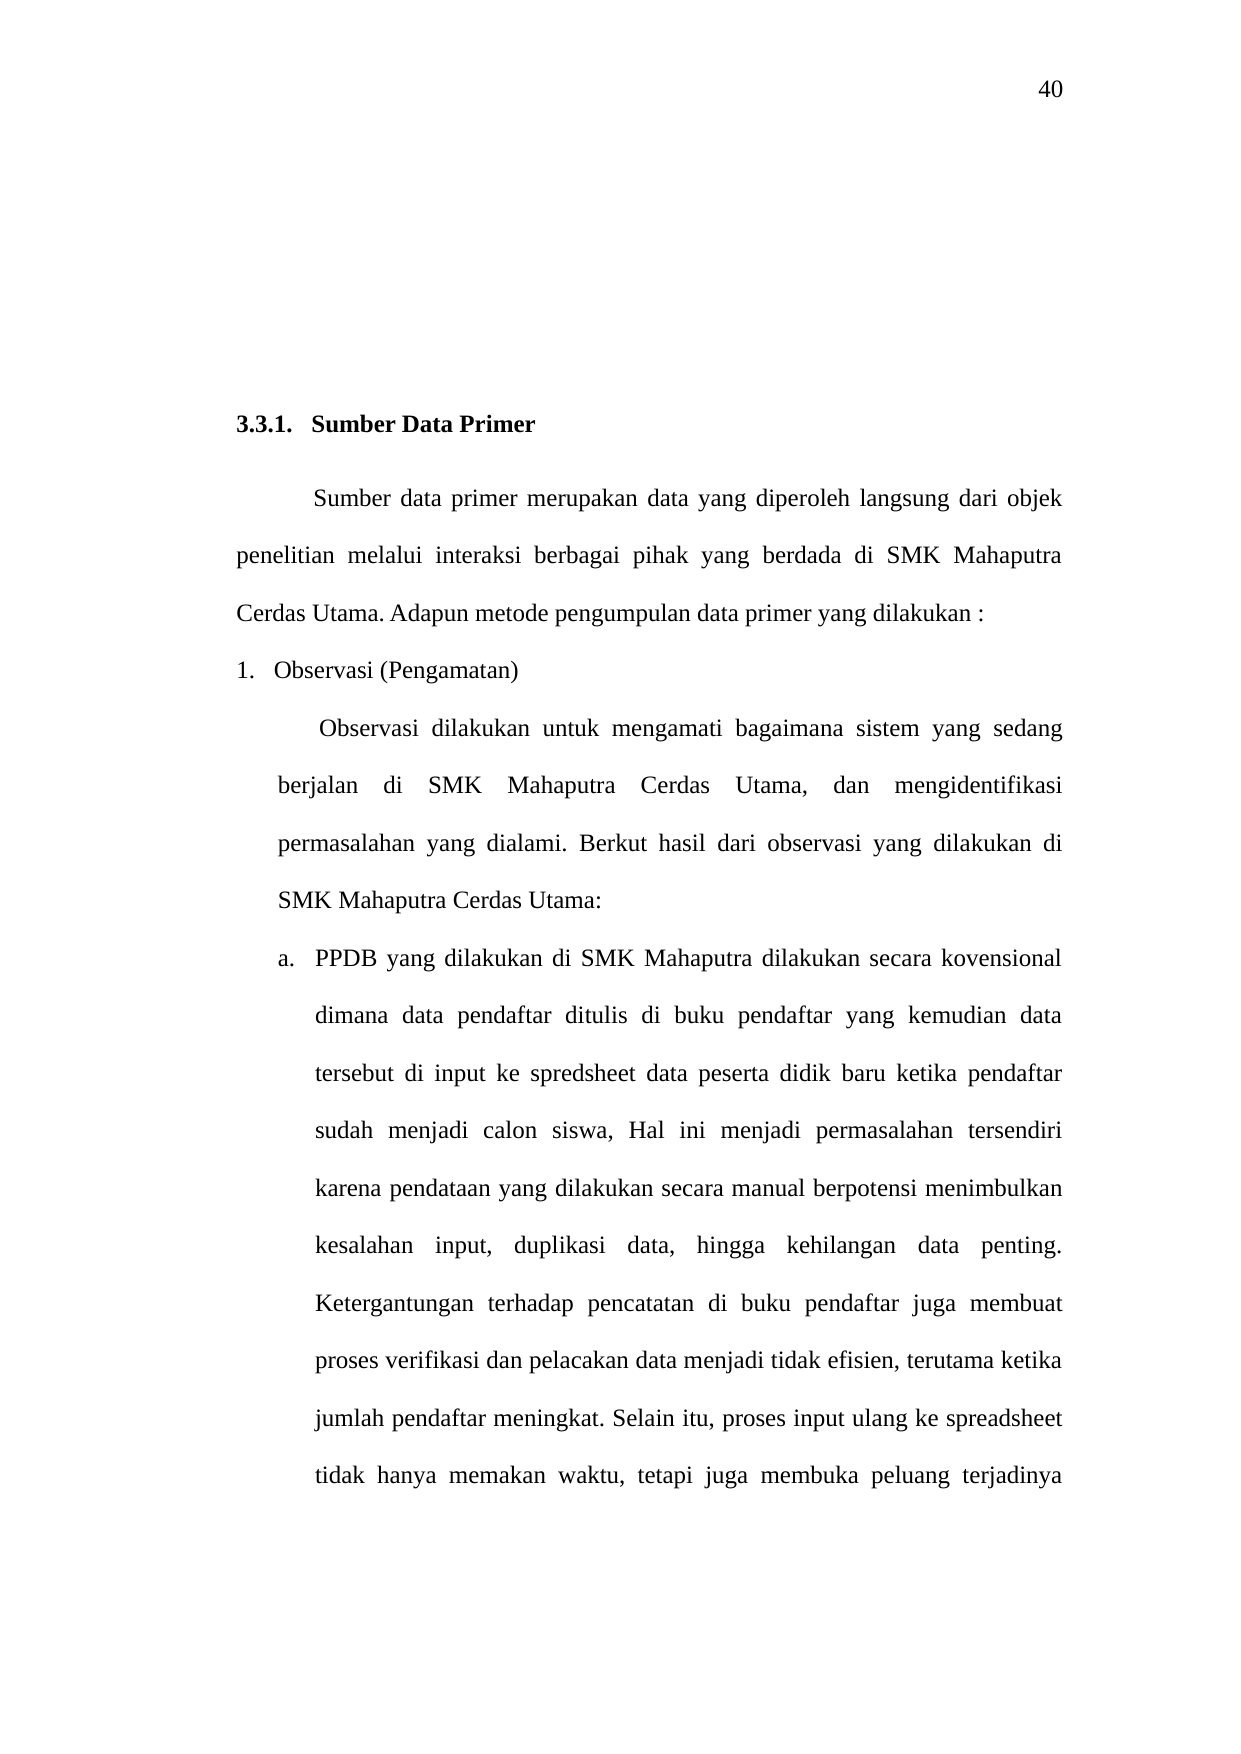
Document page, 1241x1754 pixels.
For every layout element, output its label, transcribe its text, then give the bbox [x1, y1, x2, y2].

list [278, 943, 1063, 1489]
text Sumber Data Primer [236, 409, 1063, 437]
list Observasi dilakukan untuk mengamati bagaimana sistem yang sedang berjalan di SMK Mahaputra Cerdas Utama, dan mengidentifikasi permasalahan yang dialami. Berkut hasil dari observasi yang dilakukan di SMK Mahaputra Cerdas Utama: [278, 713, 1063, 914]
list Observasi (Pengamatan) [236, 655, 1063, 684]
text Sumber data primer merupakan data yang diperoleh langsung dari objek penelitian melalui interaksi berbagai pihak yang berdada di SMK Mahaputra Cerdas Utama. Adapun metode pengumpulan data primer yang dilakukan : [236, 483, 1063, 627]
